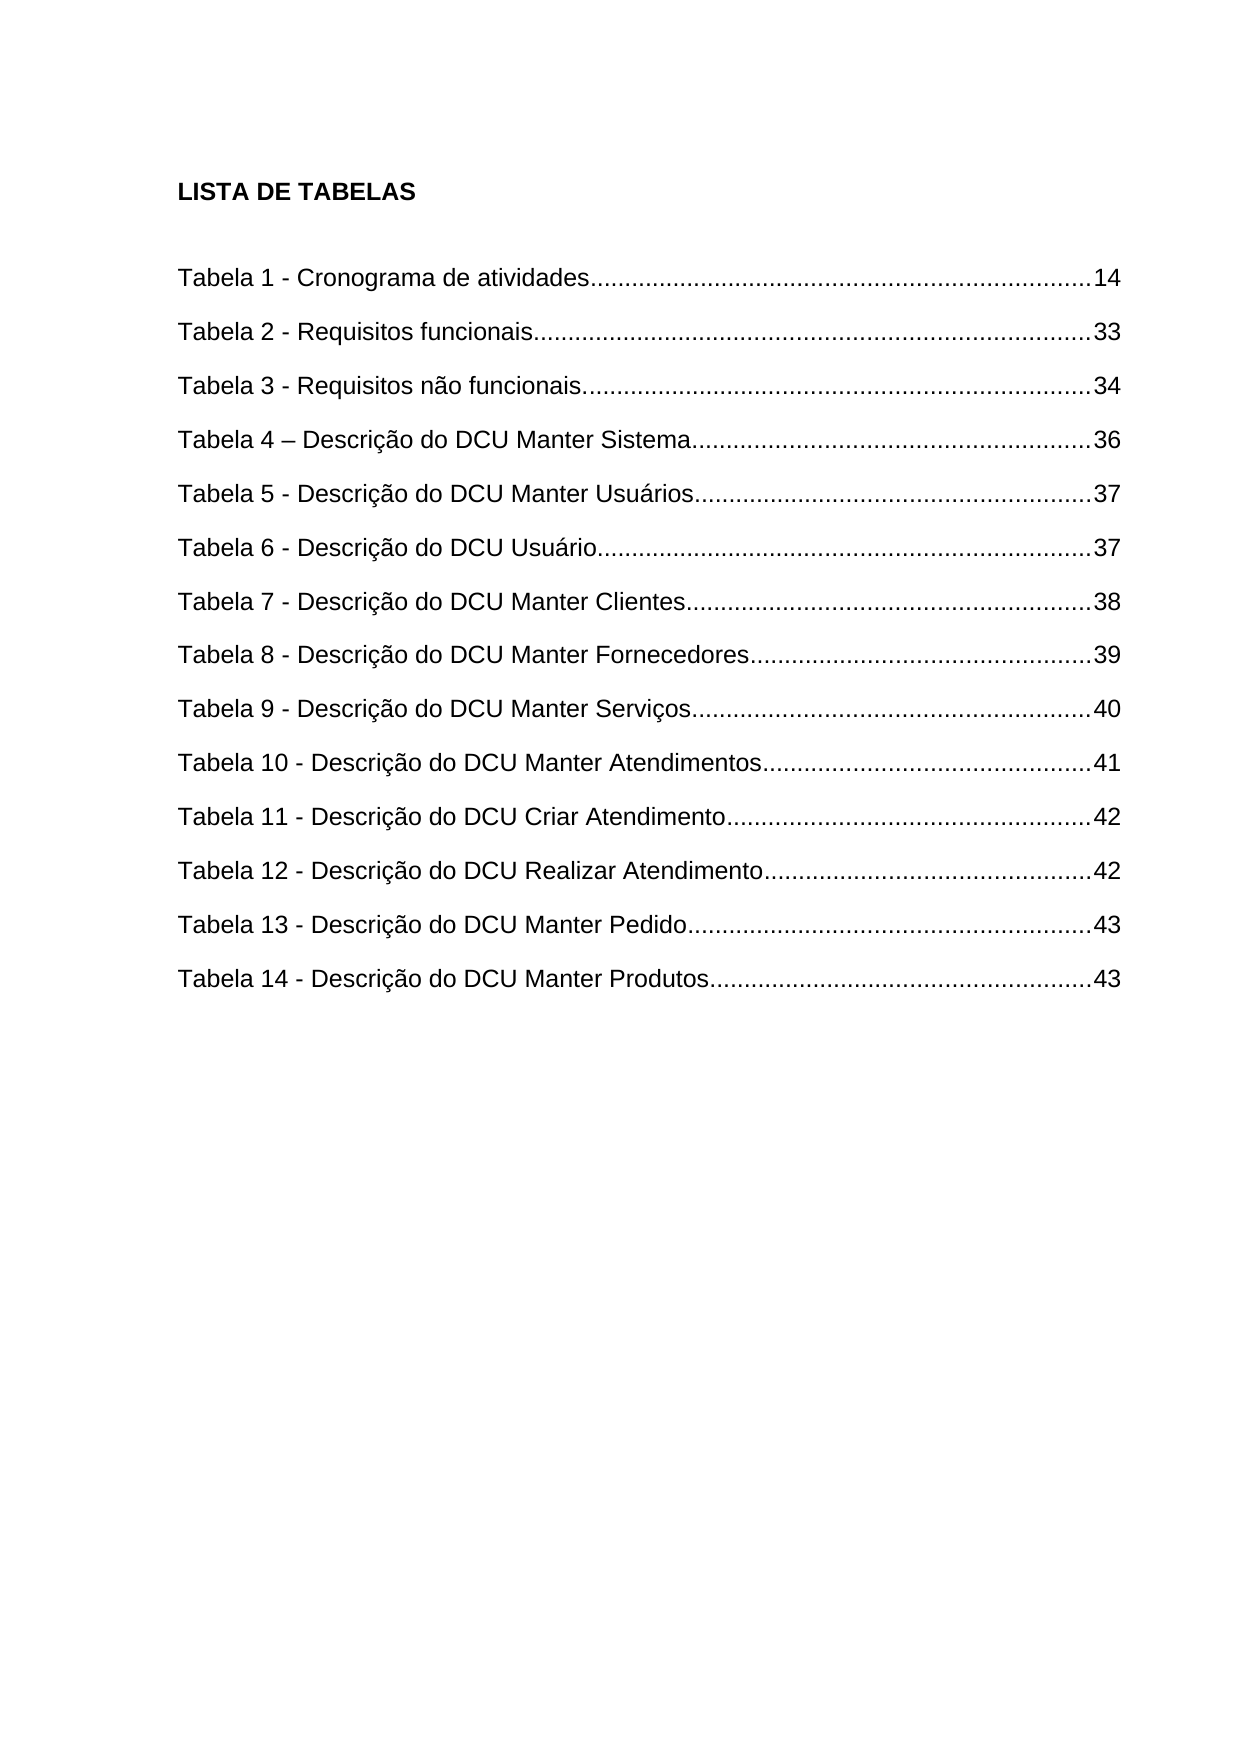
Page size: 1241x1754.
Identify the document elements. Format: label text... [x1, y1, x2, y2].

text Tabela 1 - Cronograma de atividades 14 [177, 263, 1122, 292]
text Tabela 4 – Descrição do DCU Manter Sistema 36 [177, 425, 1122, 454]
text Tabela 11 - Descrição do DCU Criar Atendimento 42 [177, 802, 1122, 831]
text Tabela 8 - Descrição do DCU Manter Fornecedores 39 [177, 640, 1122, 669]
text Tabela 2 - Requisitos funcionais 33 [177, 317, 1122, 346]
text Tabela 14 - Descrição do DCU Manter Produtos 43 [177, 963, 1122, 992]
text Tabela 5 - Descrição do DCU Manter Usuários 37 [177, 479, 1122, 508]
text Tabela 3 - Requisitos não funcionais. 34 [177, 371, 1122, 400]
text Tabela 9 - Descrição do DCU Manter Serviços 40 [177, 694, 1122, 723]
text Tabela 13 - Descrição do DCU Manter Pedido 43 [177, 910, 1122, 938]
text Tabela 6 - Descrição do DCU Usuário 37 [177, 533, 1122, 561]
text LISTA DE TABELAS [177, 177, 1122, 206]
text Tabela 12 - Descrição do DCU Realizar Atendimento 42 [177, 856, 1122, 884]
text Tabela 10 - Descrição do DCU Manter Atendimentos 41 [177, 748, 1122, 777]
text Tabela 7 - Descrição do DCU Manter Clientes 38 [177, 587, 1122, 615]
